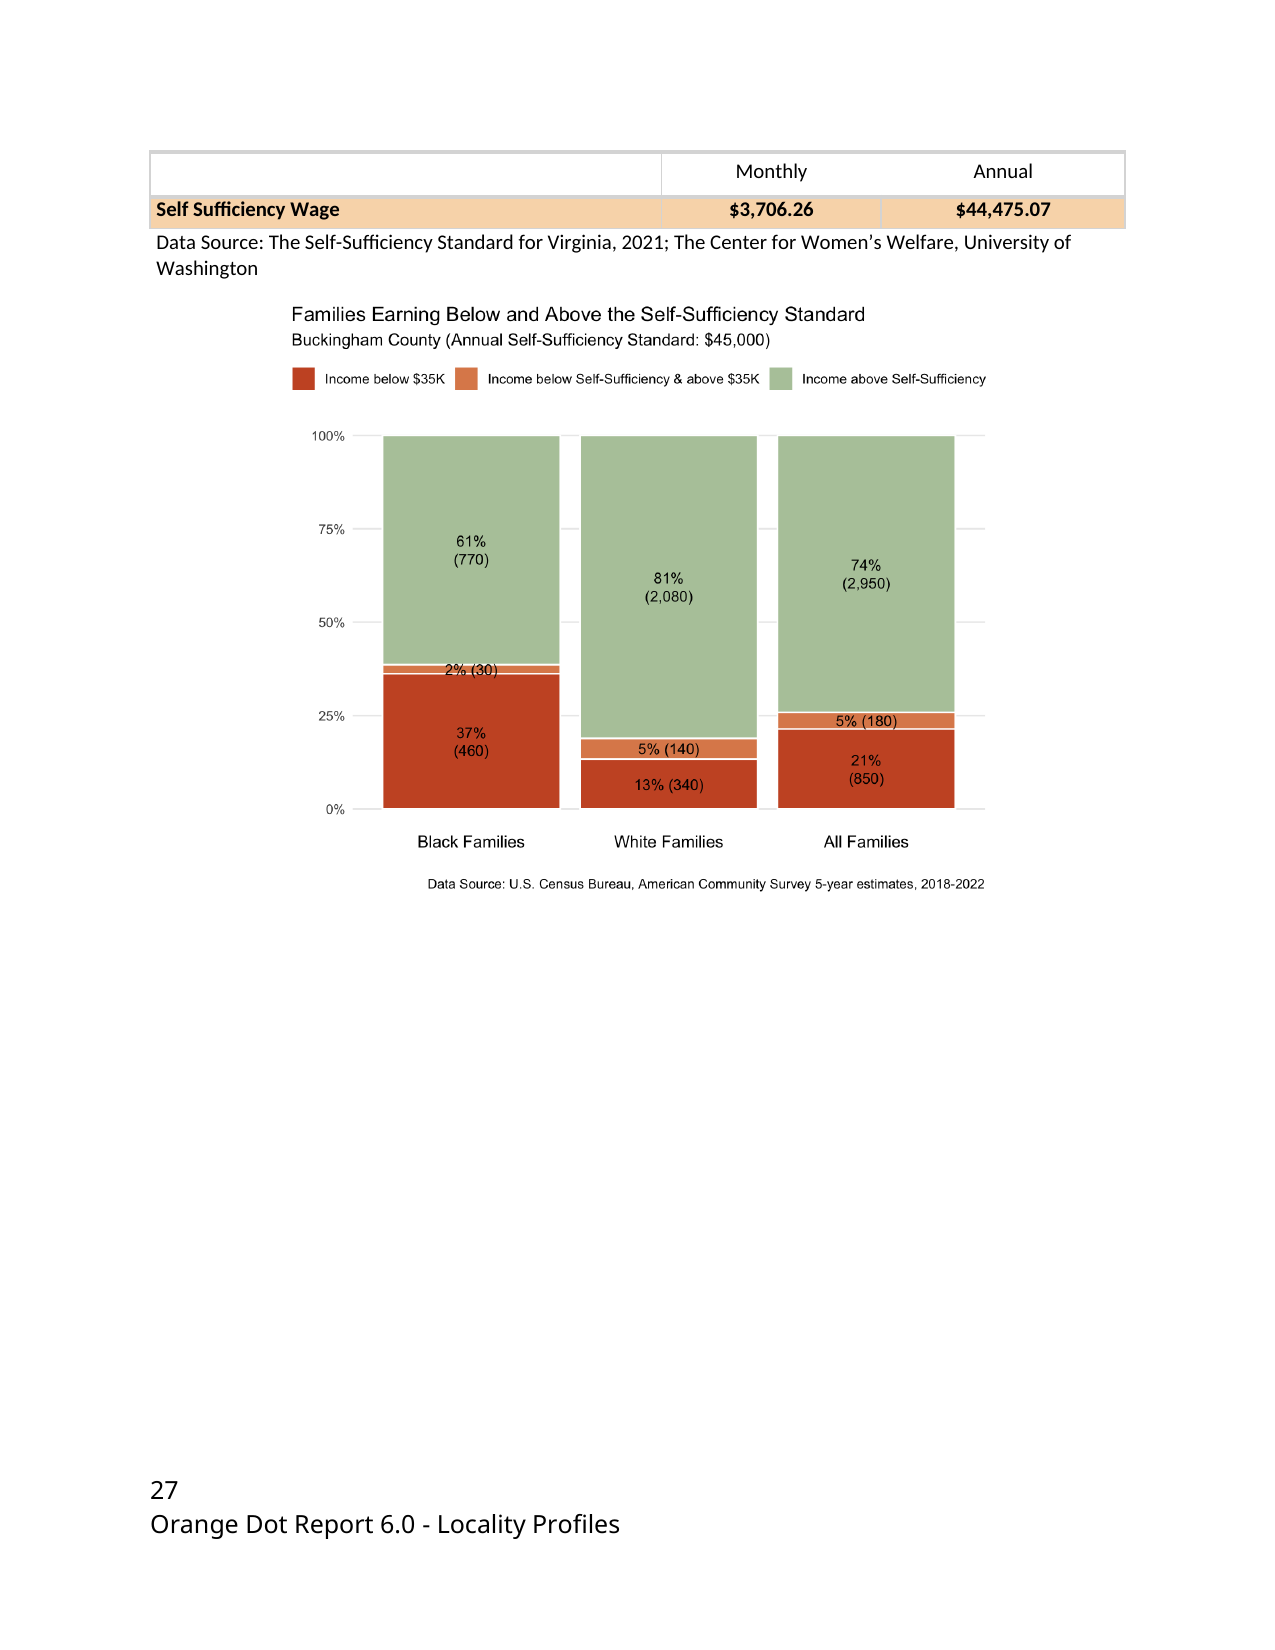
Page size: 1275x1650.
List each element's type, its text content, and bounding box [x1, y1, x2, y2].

table_header [151, 154, 661, 194]
table_cell Data Source: The Self-Sufficiency Standard for Virginia, 2021; The Center for Women’s Welfare, University of Washington [150, 229, 1125, 286]
table_cell Self Sufficiency Wage [151, 199, 661, 228]
table_header Annual [881, 154, 1124, 194]
table_header Monthly [662, 154, 881, 194]
picture [283, 298, 993, 899]
table_cell $3,706.26 [662, 199, 880, 228]
table_cell $44,475.07 [882, 199, 1124, 228]
